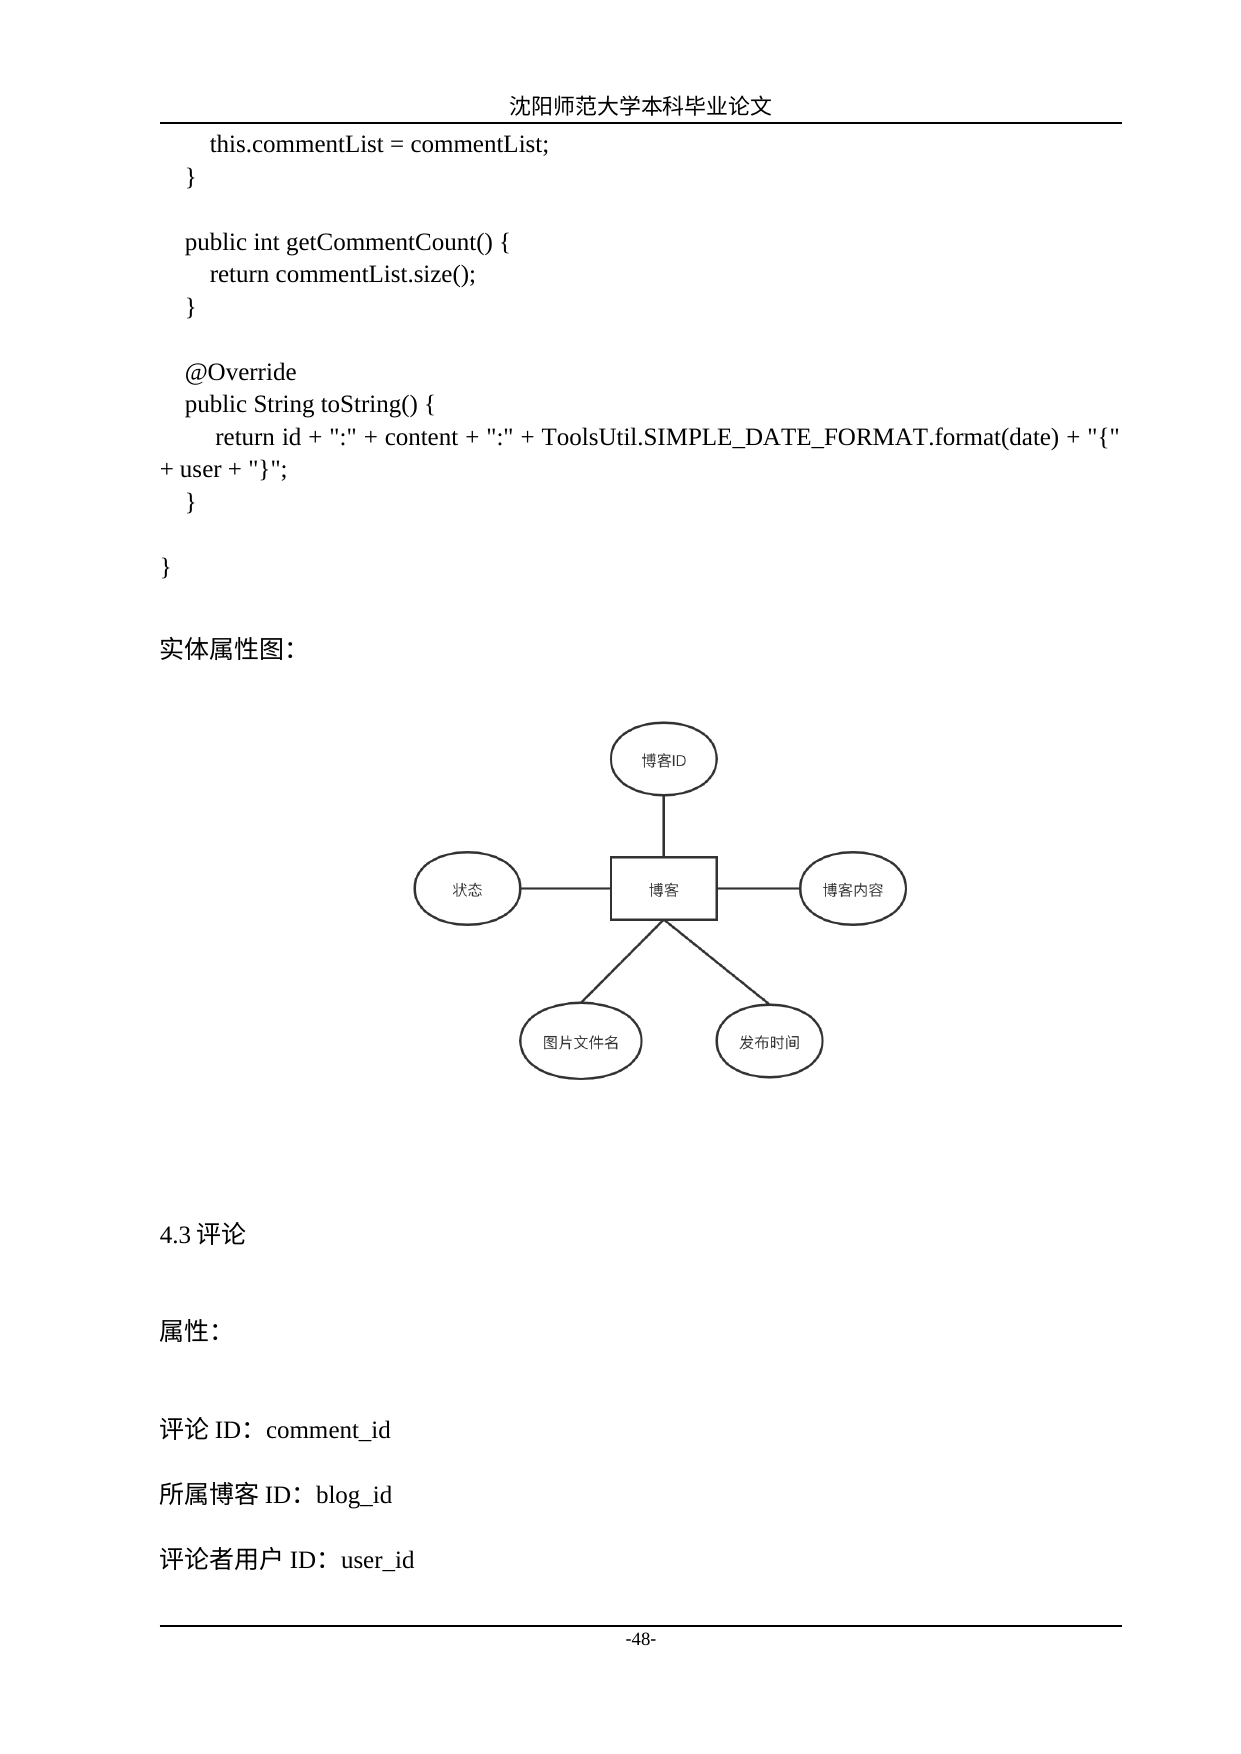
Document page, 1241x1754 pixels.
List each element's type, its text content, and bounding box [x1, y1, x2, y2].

text } [159, 160, 1122, 192]
text 实体属性图： [159, 615, 1122, 680]
subtitle 4.3评论 [159, 1200, 1122, 1265]
text 评论者用户ID：user_id [159, 1525, 1122, 1590]
text 评论ID：comment_id [159, 1395, 1122, 1460]
text this.commentList = commentList; [159, 127, 1122, 160]
text } [159, 550, 1122, 582]
text return commentList.size(); [159, 257, 1122, 290]
text 属性： [159, 1297, 1122, 1362]
text public String toString() { [159, 387, 1122, 420]
picture [385, 693, 935, 1108]
text return id + ":" + content + ":" + ToolsUtil.SIMPLE_DATE_FORMAT.format(date) + "{" + user + "}"; [159, 420, 1122, 485]
text } [159, 485, 1122, 517]
text public int getCommentCount() { [159, 225, 1122, 257]
text @Override [159, 355, 1122, 387]
text } [159, 290, 1122, 322]
text 所属博客ID：blog_id [159, 1460, 1122, 1525]
